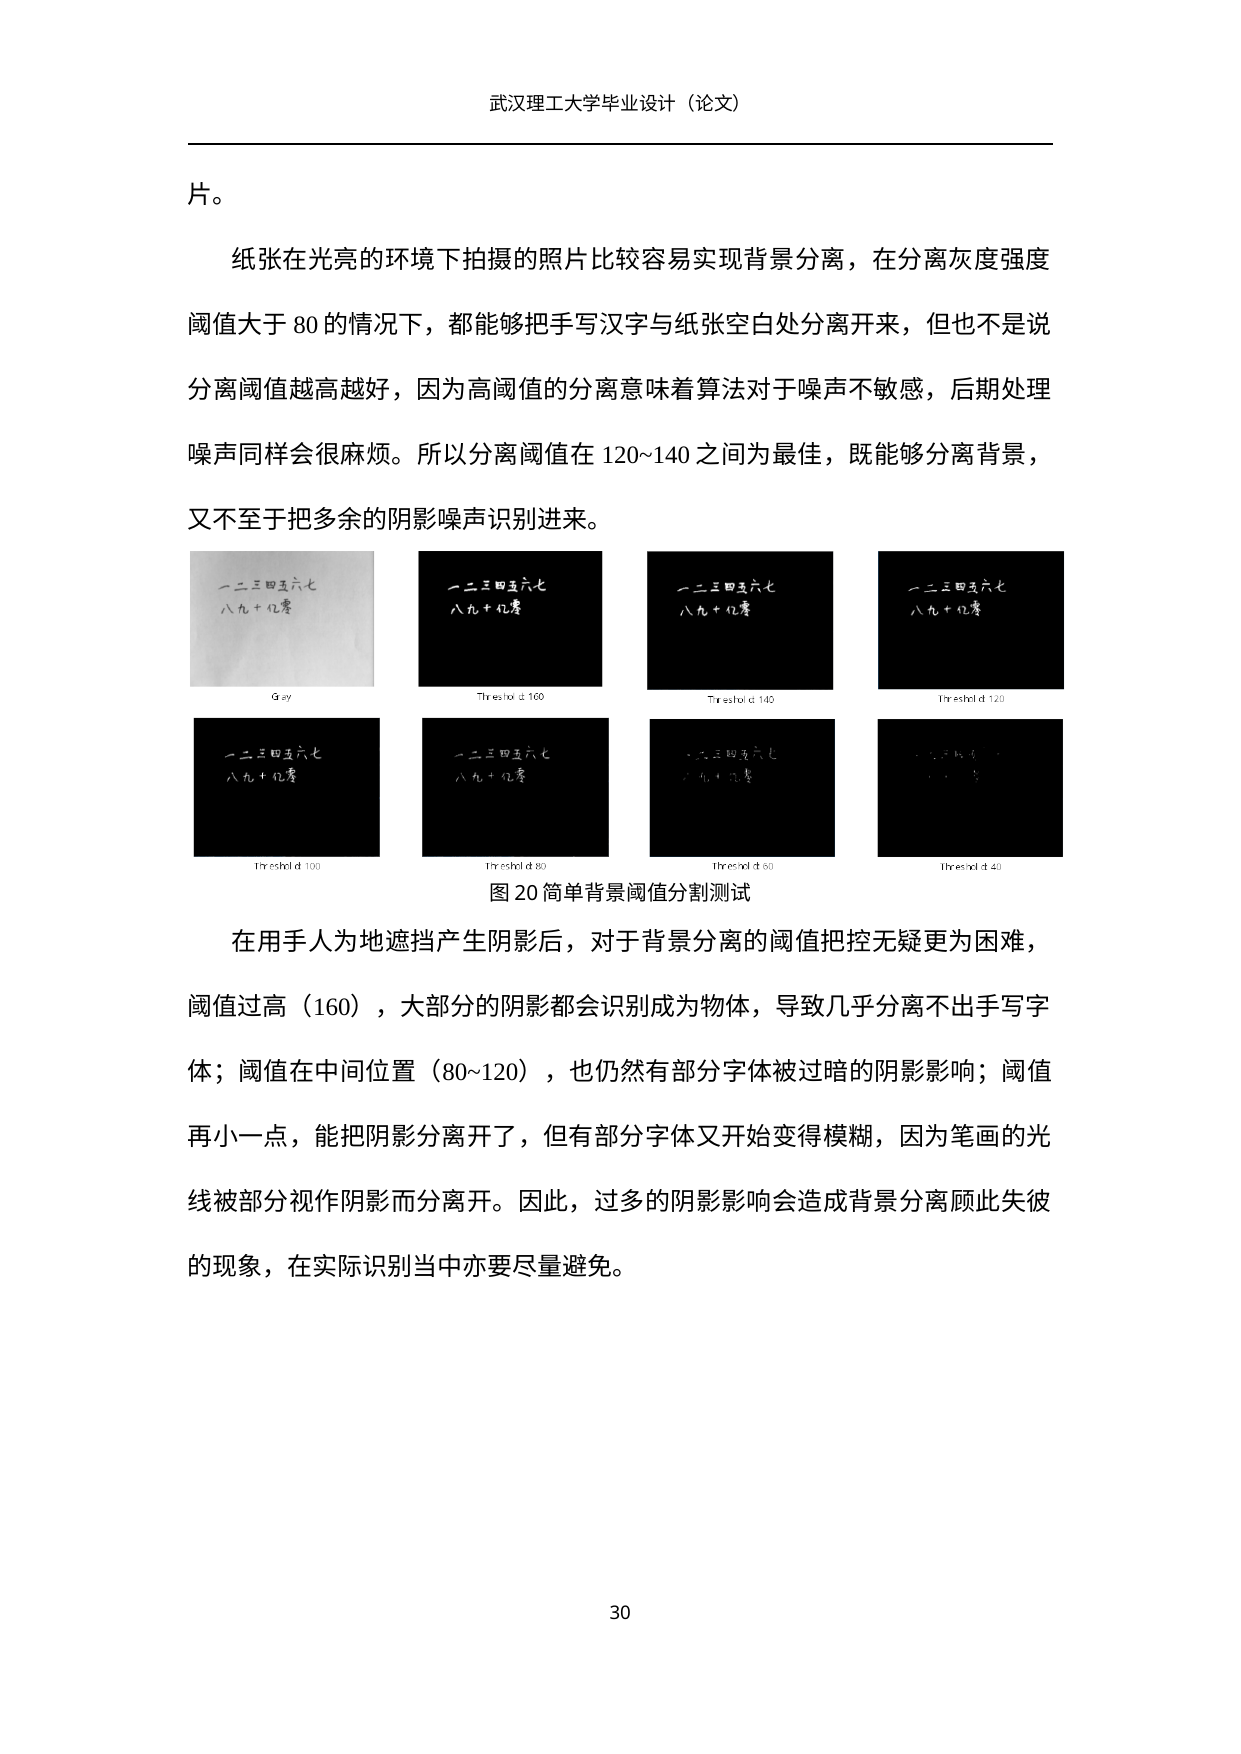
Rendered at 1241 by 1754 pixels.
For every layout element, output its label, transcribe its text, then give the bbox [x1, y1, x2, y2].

text 纸张在光亮的环境下拍摄的照片比较容易实现背景分离，在分离灰度强度阈值大于80的情况下，都能够把手写汉字与纸张空白处分离开来，但也不是说分离阈值越高越好，因为高阈值的分离意味着算法对于噪声不敏感，后期处理噪声同样会很麻烦。所以分离阈值在120~140之间为最佳，既能够分离背景，又不至于把多余的阴影噪声识别进来。 [187, 225, 1053, 550]
text 图20 简单背景阈值分割测试 [187, 875, 1053, 907]
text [187, 160, 1053, 225]
text 在用手人为地遮挡产生阴影后，对于背景分离的阈值把控无疑更为困难，阈值过高（160），大部分的阴影都会识别成为物体，导致几乎分离不出手写字体；阈值在中间位置（80~120），也仍然有部分字体被过暗的阴影影响；阈值再小一点，能把阴影分离开了，但有部分字体又开始变得模糊，因为笔画的光线被部分视作阴影而分离开。因此，过多的阴影影响会造成背景分离顾此失彼的现象，在实际识别当中亦要尽量避免。 [187, 907, 1053, 1297]
